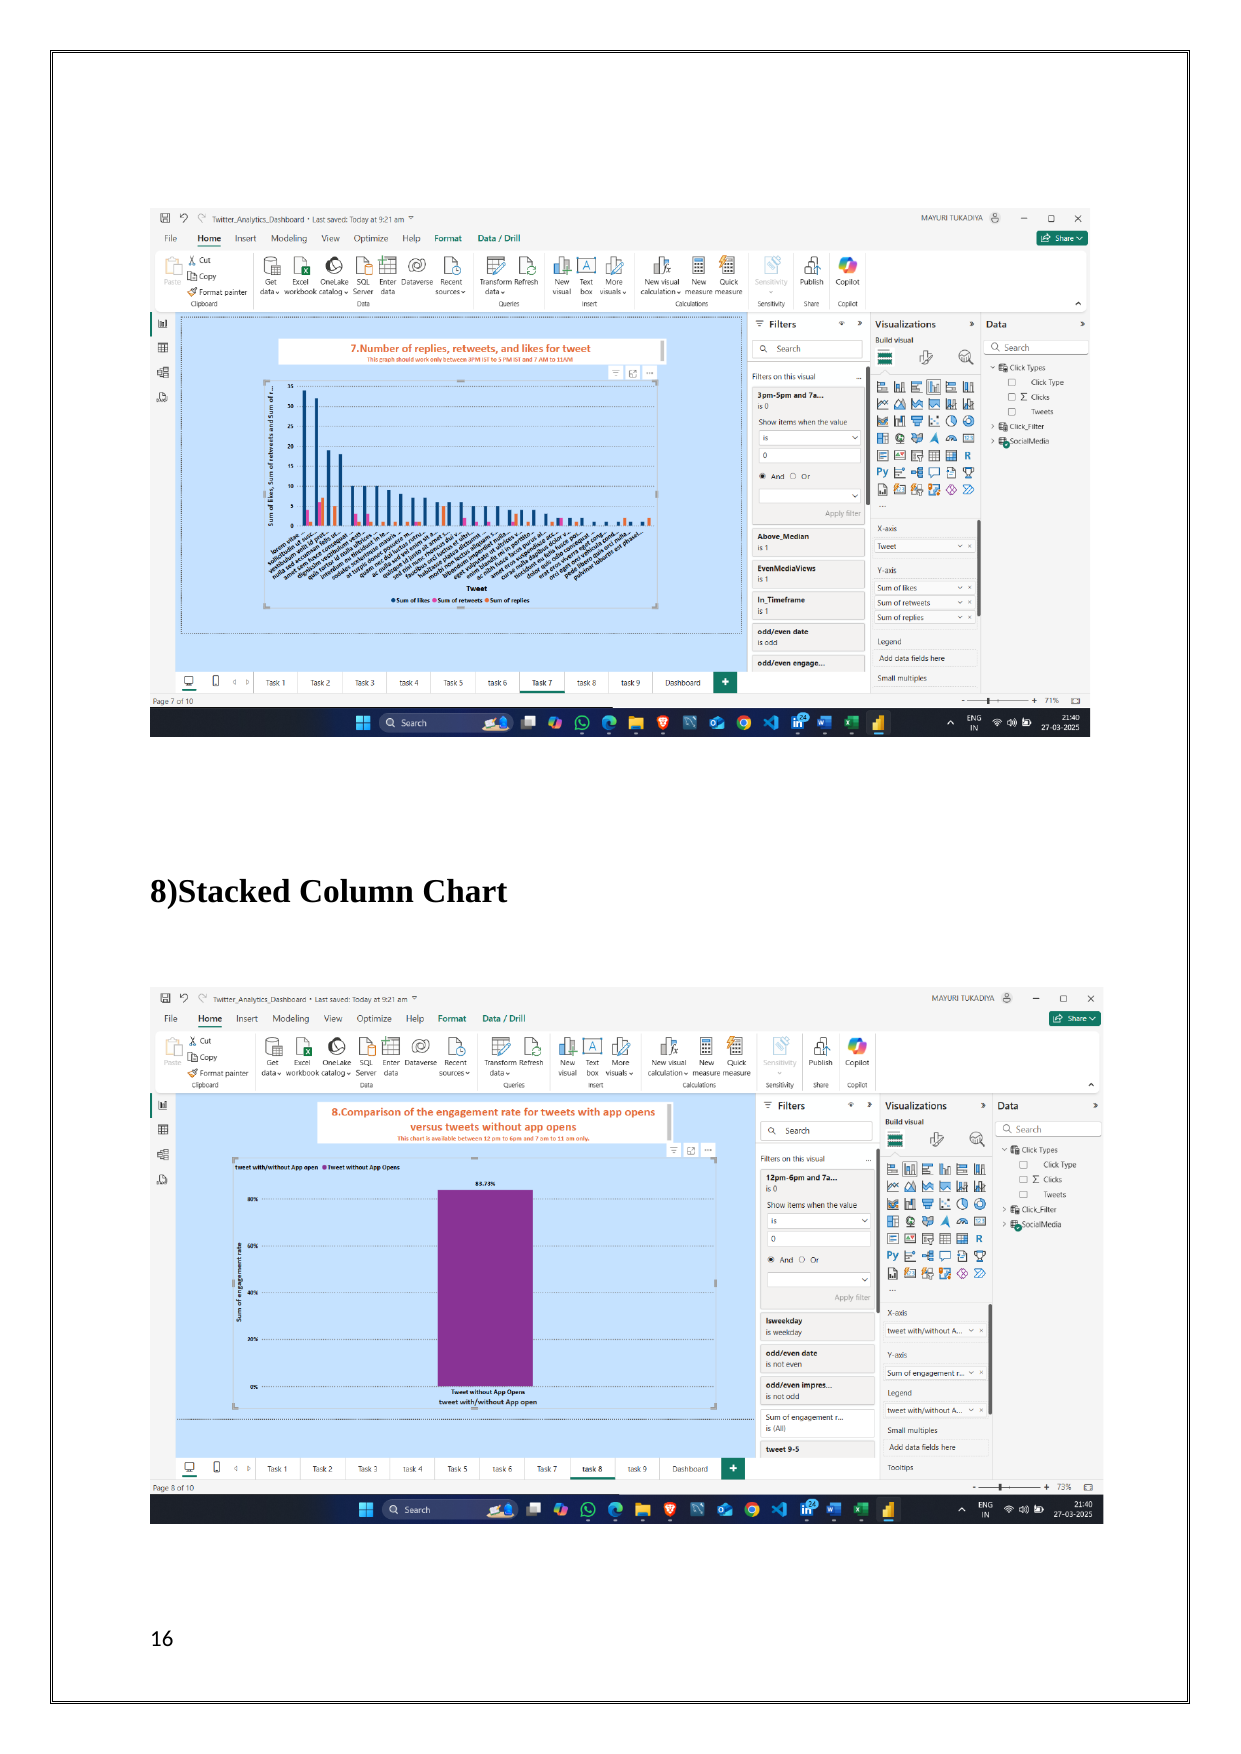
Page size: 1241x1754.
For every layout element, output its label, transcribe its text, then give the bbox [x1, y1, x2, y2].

picture [150, 987, 1104, 1524]
picture [150, 208, 1091, 737]
text 8)Stacked Column Chart [150, 872, 1090, 910]
